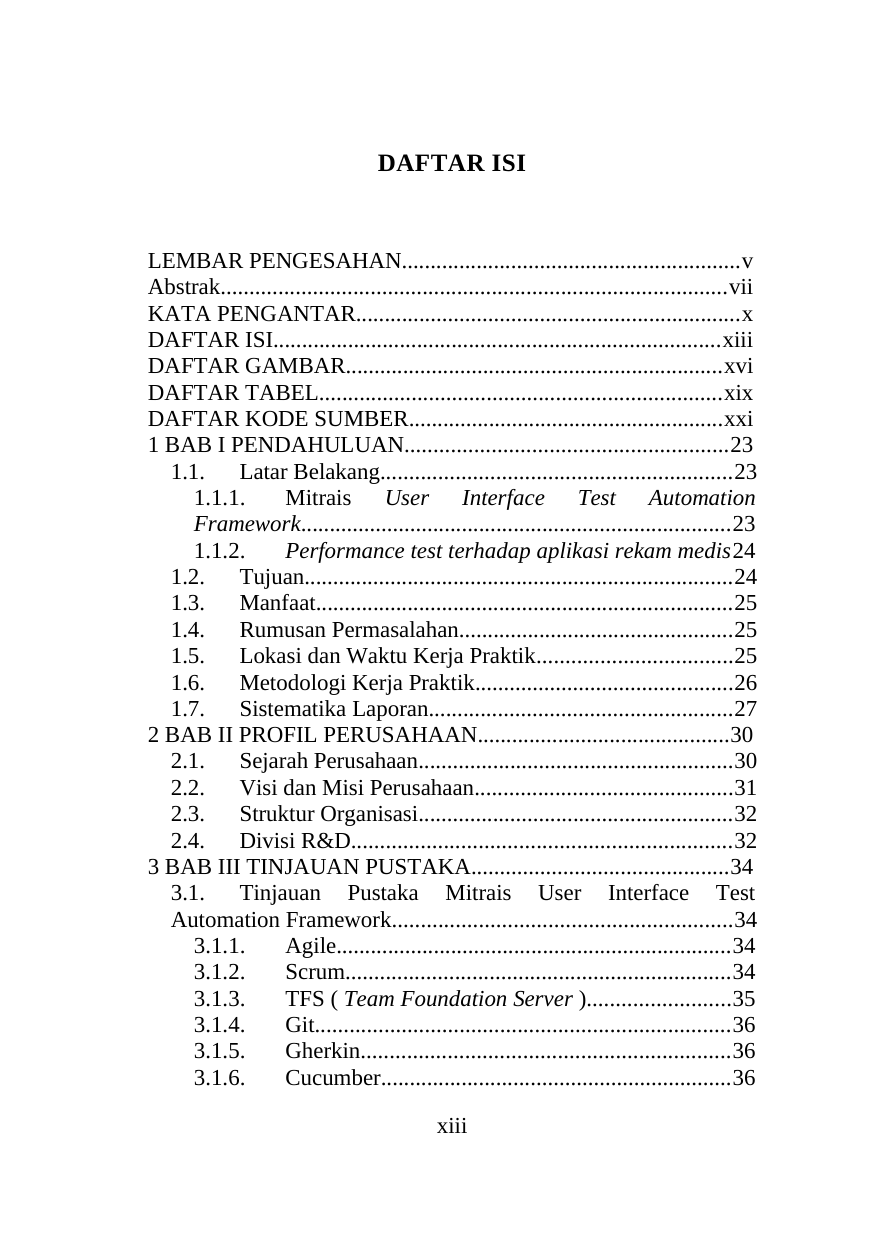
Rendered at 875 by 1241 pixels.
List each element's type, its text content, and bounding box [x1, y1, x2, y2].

subtitle DAFTAR ISI [148, 148, 756, 176]
